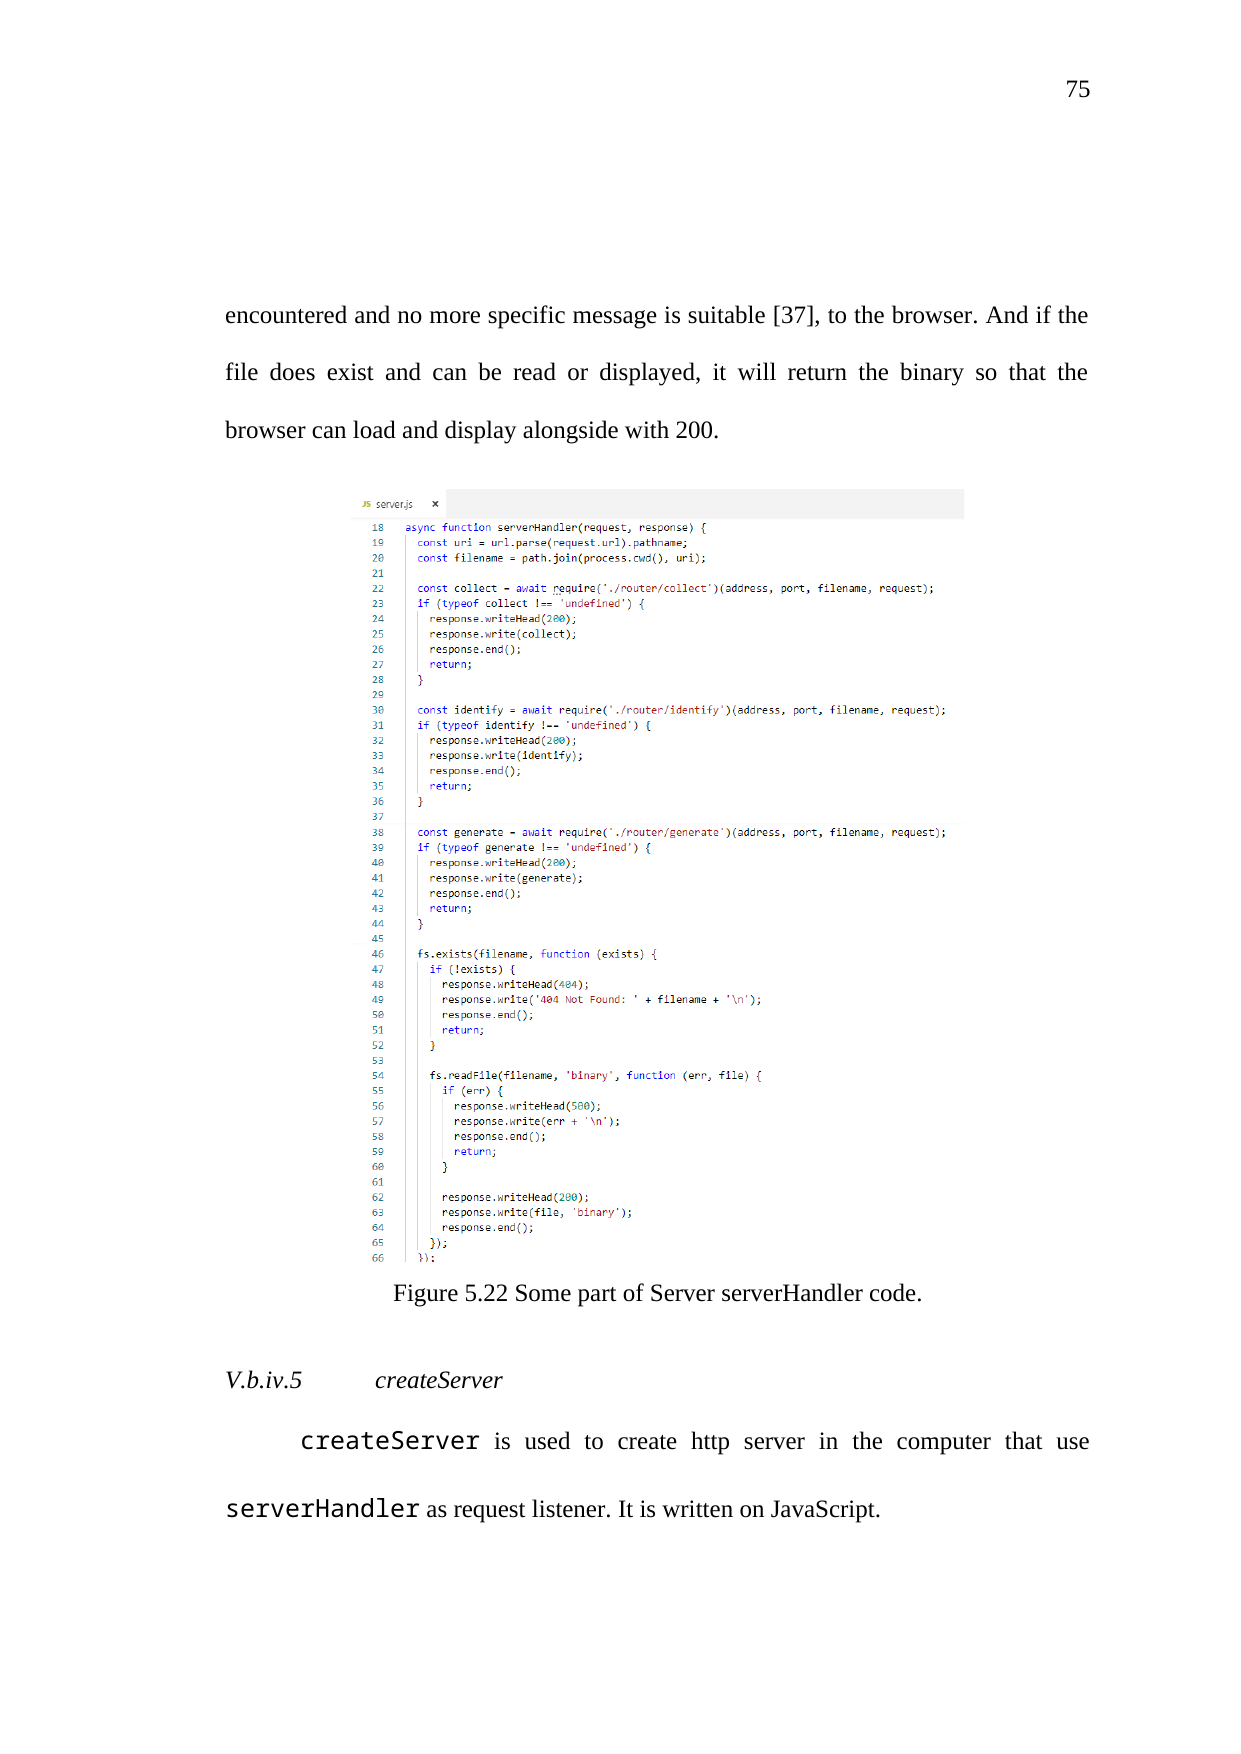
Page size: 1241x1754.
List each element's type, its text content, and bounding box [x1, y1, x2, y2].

subtitle createServer [225, 1365, 1090, 1393]
text createServer is used to create http server in the computer that use serverHandler as request listener. It is written on JavaScript. [225, 1423, 1090, 1525]
text Figure 5.22 Some part of Server serverHandler code. [225, 1278, 1090, 1307]
picture [350, 489, 965, 1262]
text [225, 300, 1090, 444]
